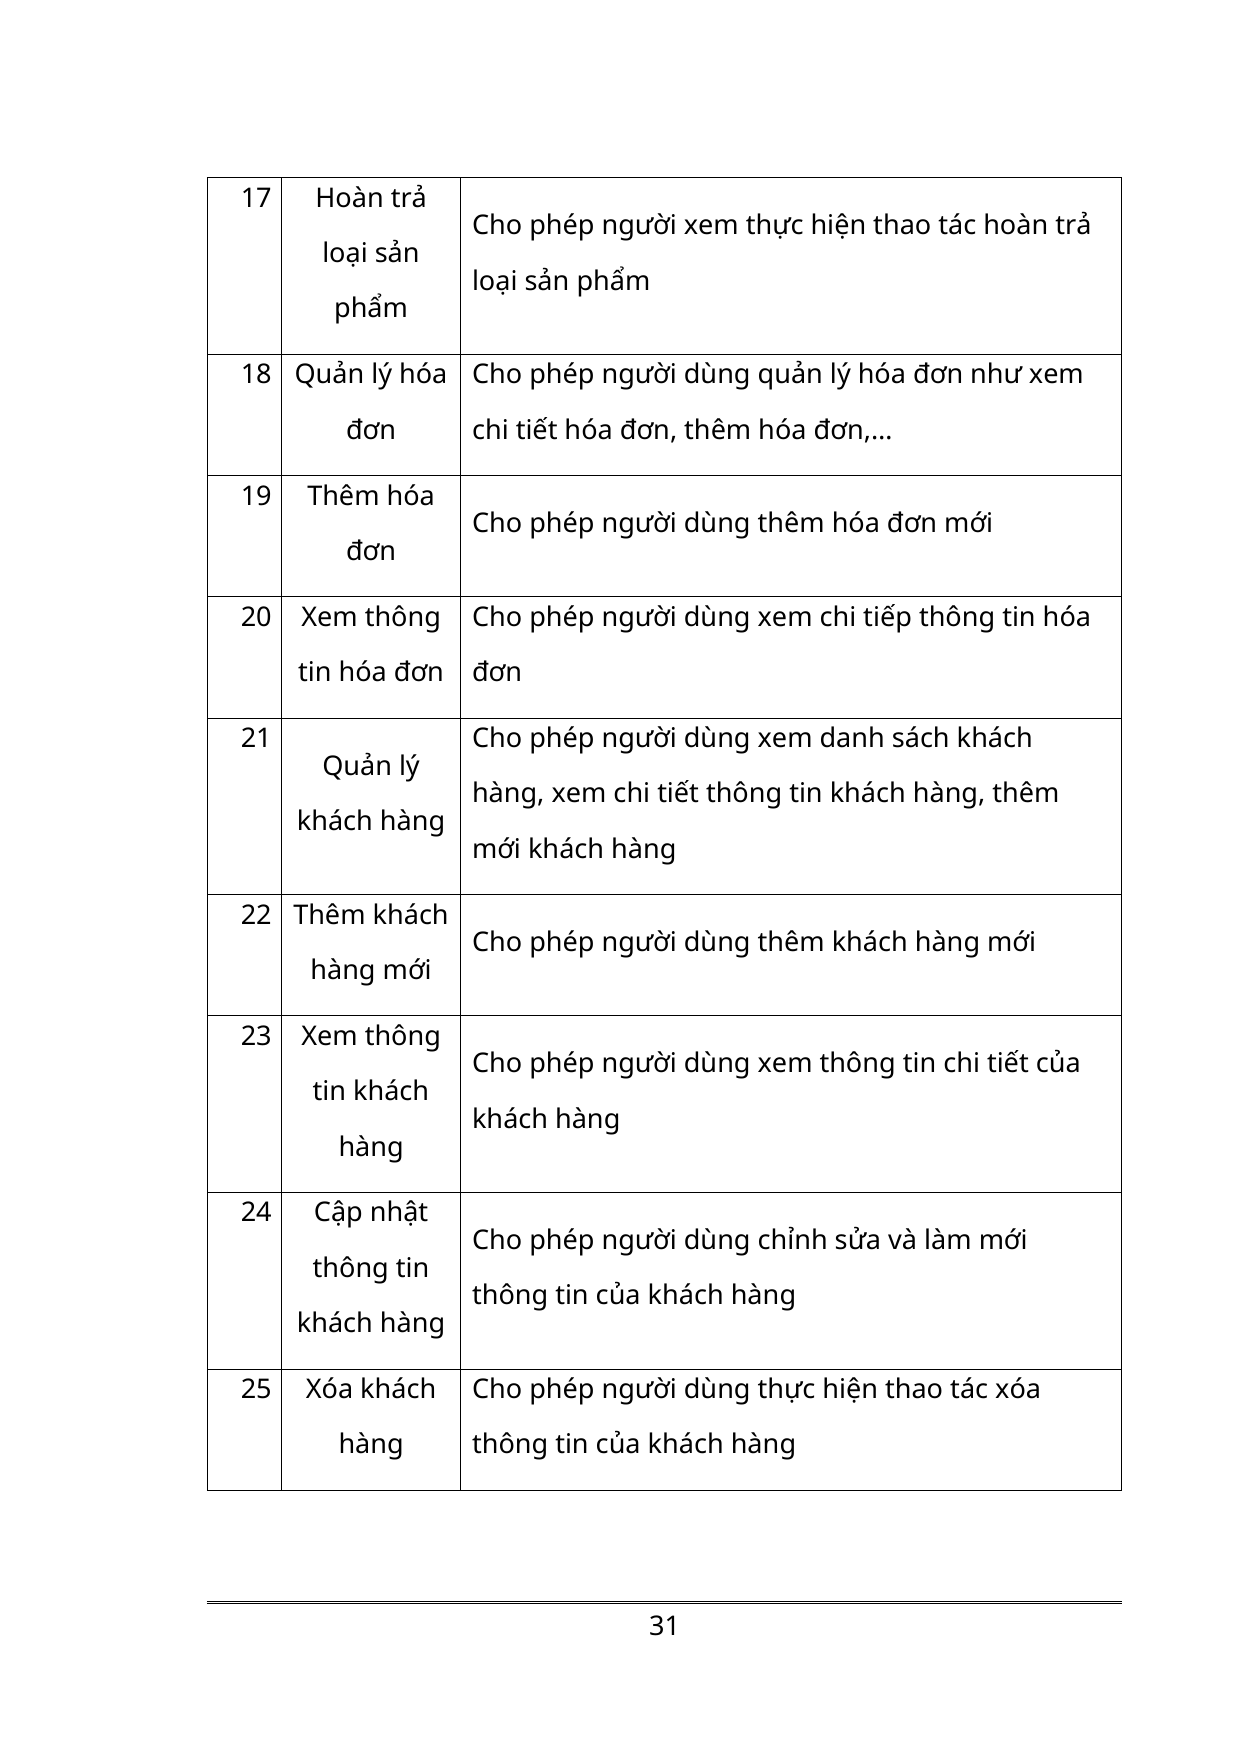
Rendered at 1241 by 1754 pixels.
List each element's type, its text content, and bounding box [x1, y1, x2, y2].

table_cell Cho phép người dùng thêm hóa đơn mới [461, 476, 1121, 596]
table_cell Cho phép người dùng xem chi tiếp thông tin hóa đơn [461, 597, 1121, 717]
table_cell [208, 355, 281, 475]
table_cell Thêm hóa đơn [282, 476, 460, 596]
table_cell [208, 476, 281, 596]
table_cell Cho phép người dùng thực hiện thao tác xóa thông tin của khách hàng [461, 1370, 1121, 1490]
table_cell Cho phép người dùng quản lý hóa đơn như xem chi tiết hóa đơn, thêm hóa đơn,… [461, 355, 1121, 475]
table_cell Cập nhật thông tin khách hàng [282, 1193, 460, 1368]
table_cell Xem thông tin khách hàng [282, 1016, 460, 1192]
table_cell [208, 178, 281, 354]
table_cell Cho phép người xem thực hiện thao tác hoàn trả loại sản phẩm [461, 178, 1121, 354]
table_cell Thêm khách hàng mới [282, 895, 460, 1015]
table_cell Quản lý khách hàng [282, 719, 460, 894]
table_cell [208, 1193, 281, 1368]
table_cell Hoàn trả loại sản phẩm [282, 178, 460, 354]
table_cell [208, 597, 281, 717]
table_cell Cho phép người dùng thêm khách hàng mới [461, 895, 1121, 1015]
table_cell Xem thông tin hóa đơn [282, 597, 460, 717]
table_cell [208, 719, 281, 894]
table_cell [208, 1016, 281, 1192]
table_cell Cho phép người dùng xem danh sách khách hàng, xem chi tiết thông tin khách hàng, thêm mới khách hàng [461, 719, 1121, 894]
table_cell [208, 1370, 281, 1490]
table_cell Cho phép người dùng chỉnh sửa và làm mới thông tin của khách hàng [461, 1193, 1121, 1368]
table_cell Xóa khách hàng [282, 1370, 460, 1490]
table_cell Cho phép người dùng xem thông tin chi tiết của khách hàng [461, 1016, 1121, 1192]
table_cell Quản lý hóa đơn [282, 355, 460, 475]
table_cell [208, 895, 281, 1015]
